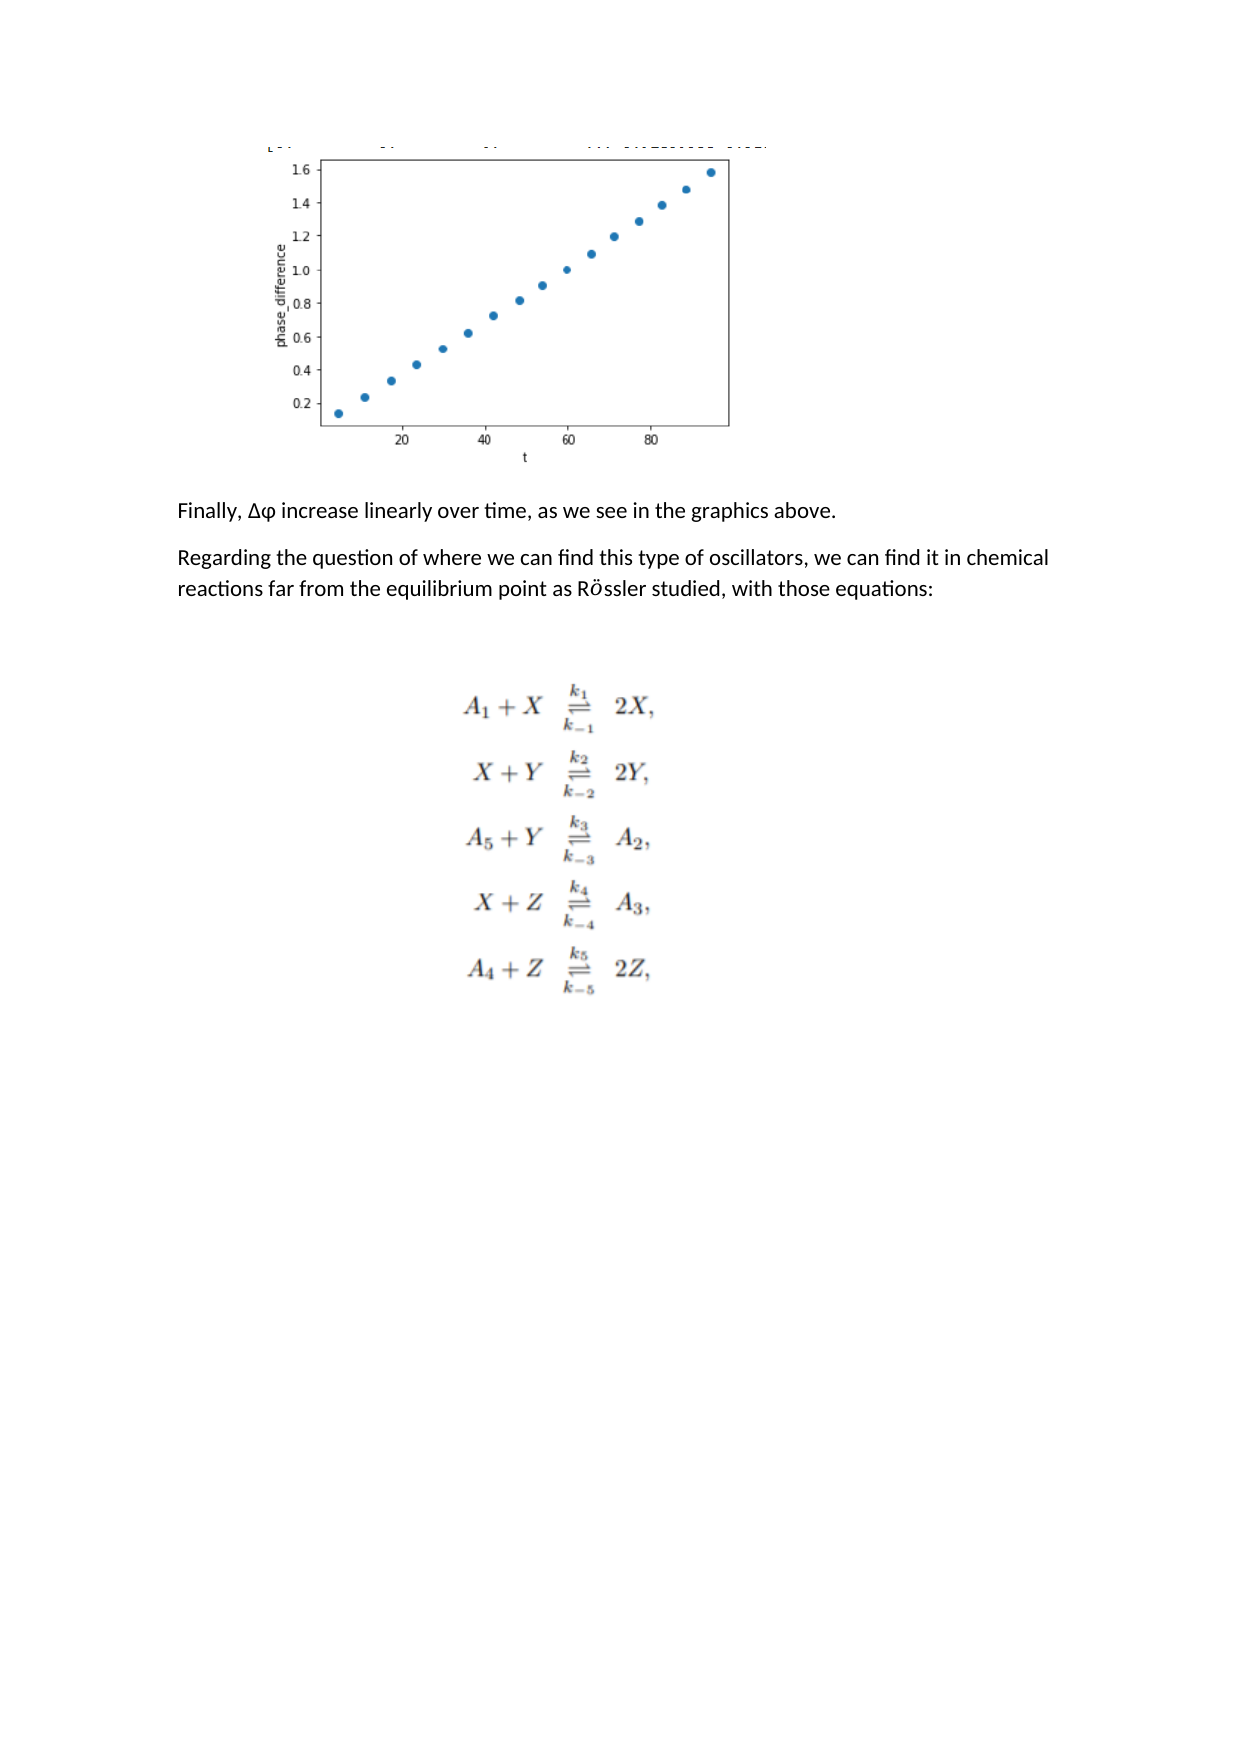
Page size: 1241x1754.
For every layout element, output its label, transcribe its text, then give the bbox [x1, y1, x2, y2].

picture [251, 147, 766, 478]
text Finally, Δɸ increase linearly over time, as we see in the graphics above. [177, 497, 1063, 524]
text Regarding the question of where we can find this type of oscillators, we can find it in chemical reactions far from the equilibrium point as Rssler studied, with those equations: [177, 543, 1063, 602]
picture [402, 677, 750, 1002]
